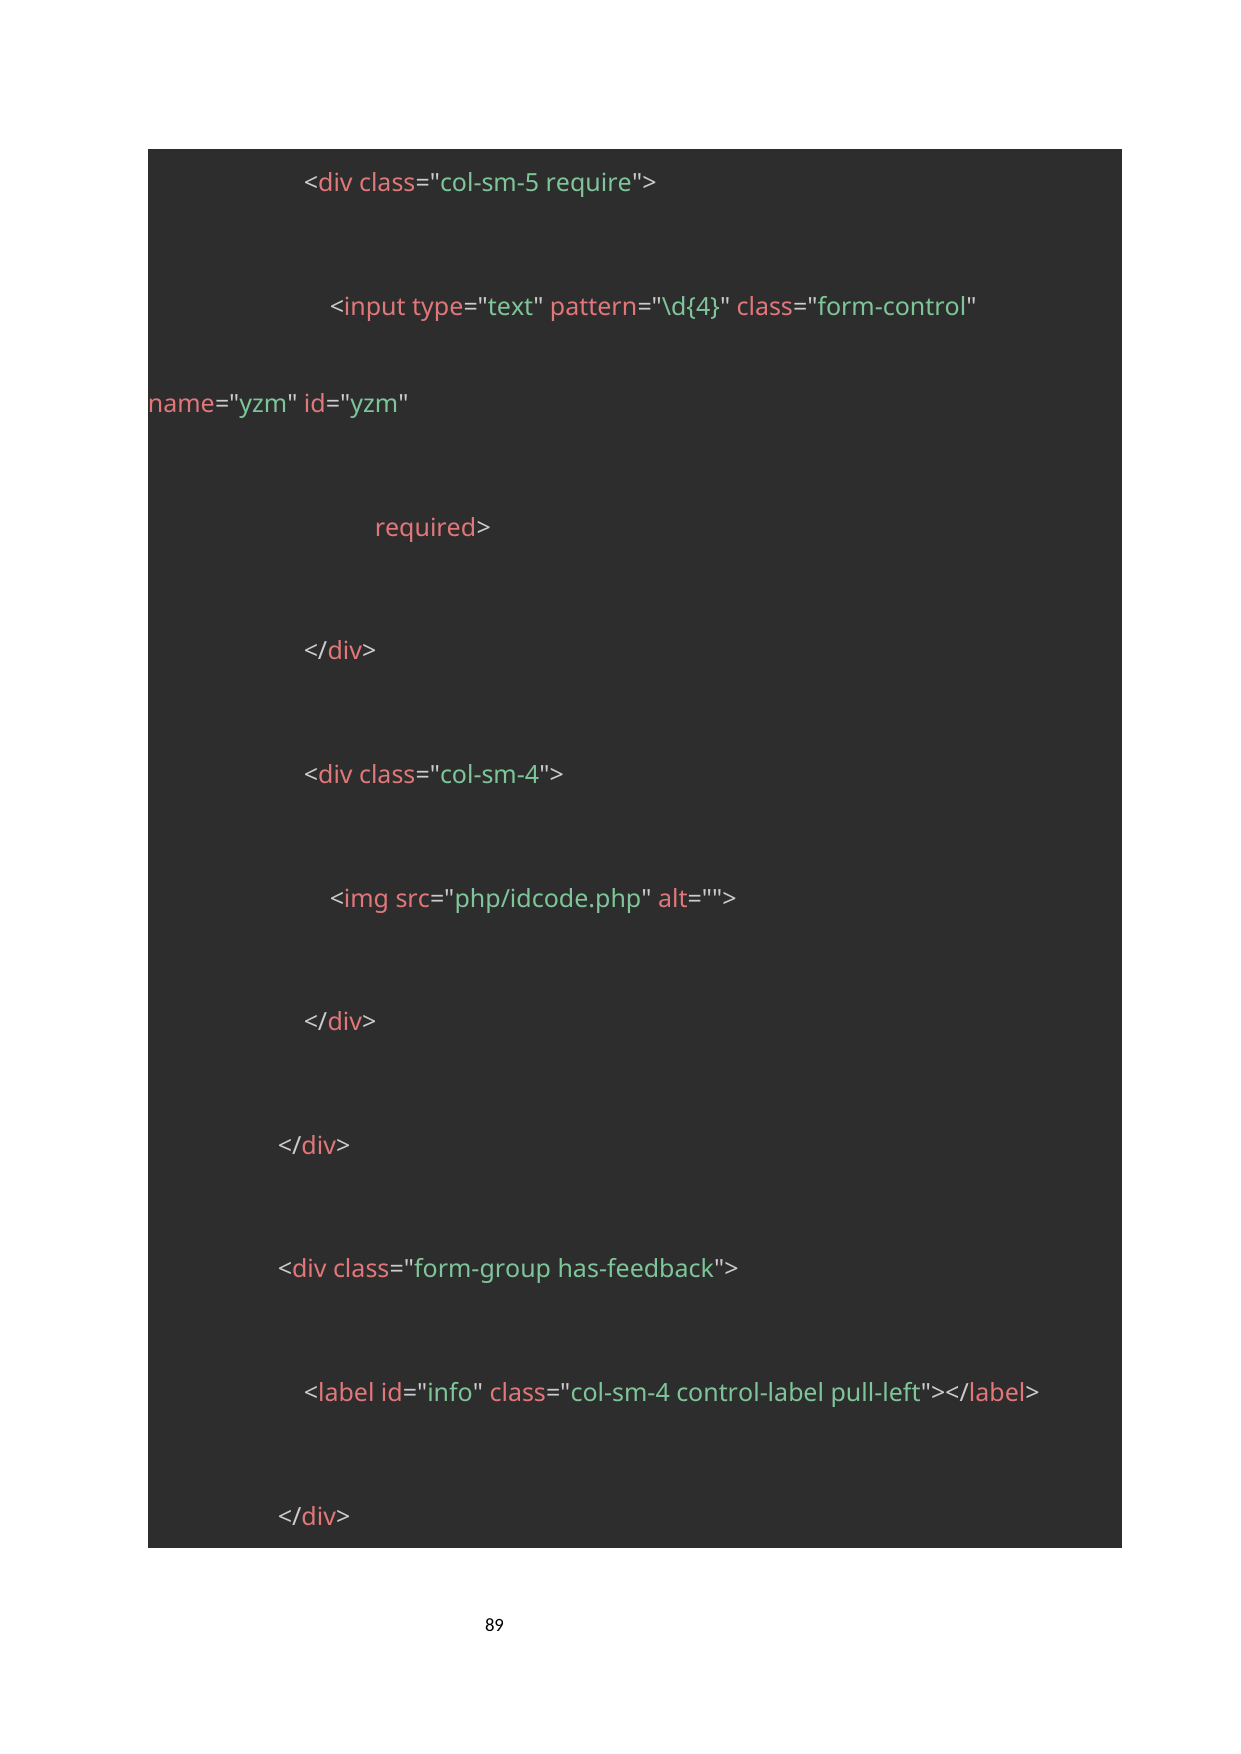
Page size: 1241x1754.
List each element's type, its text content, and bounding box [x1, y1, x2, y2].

text <label id="info" class="col-sm-4 control-label pull-left"></label> [148, 1359, 1122, 1424]
text </div> [148, 617, 1122, 682]
text <div class="col-sm-5 require"> [148, 149, 1122, 214]
text </div> [148, 1112, 1122, 1177]
text <input type="text" pattern="\d{4}" class="form-control" name="yzm" id="yzm" [148, 273, 1122, 435]
text <div class="form-group has-feedback"> [148, 1236, 1122, 1301]
text <img src="php/idcode.php" alt=""> [148, 865, 1122, 930]
text <div class="col-sm-4"> [148, 741, 1122, 806]
text required> [148, 494, 1122, 559]
text </div> [148, 988, 1122, 1053]
text </div> [148, 1483, 1122, 1548]
